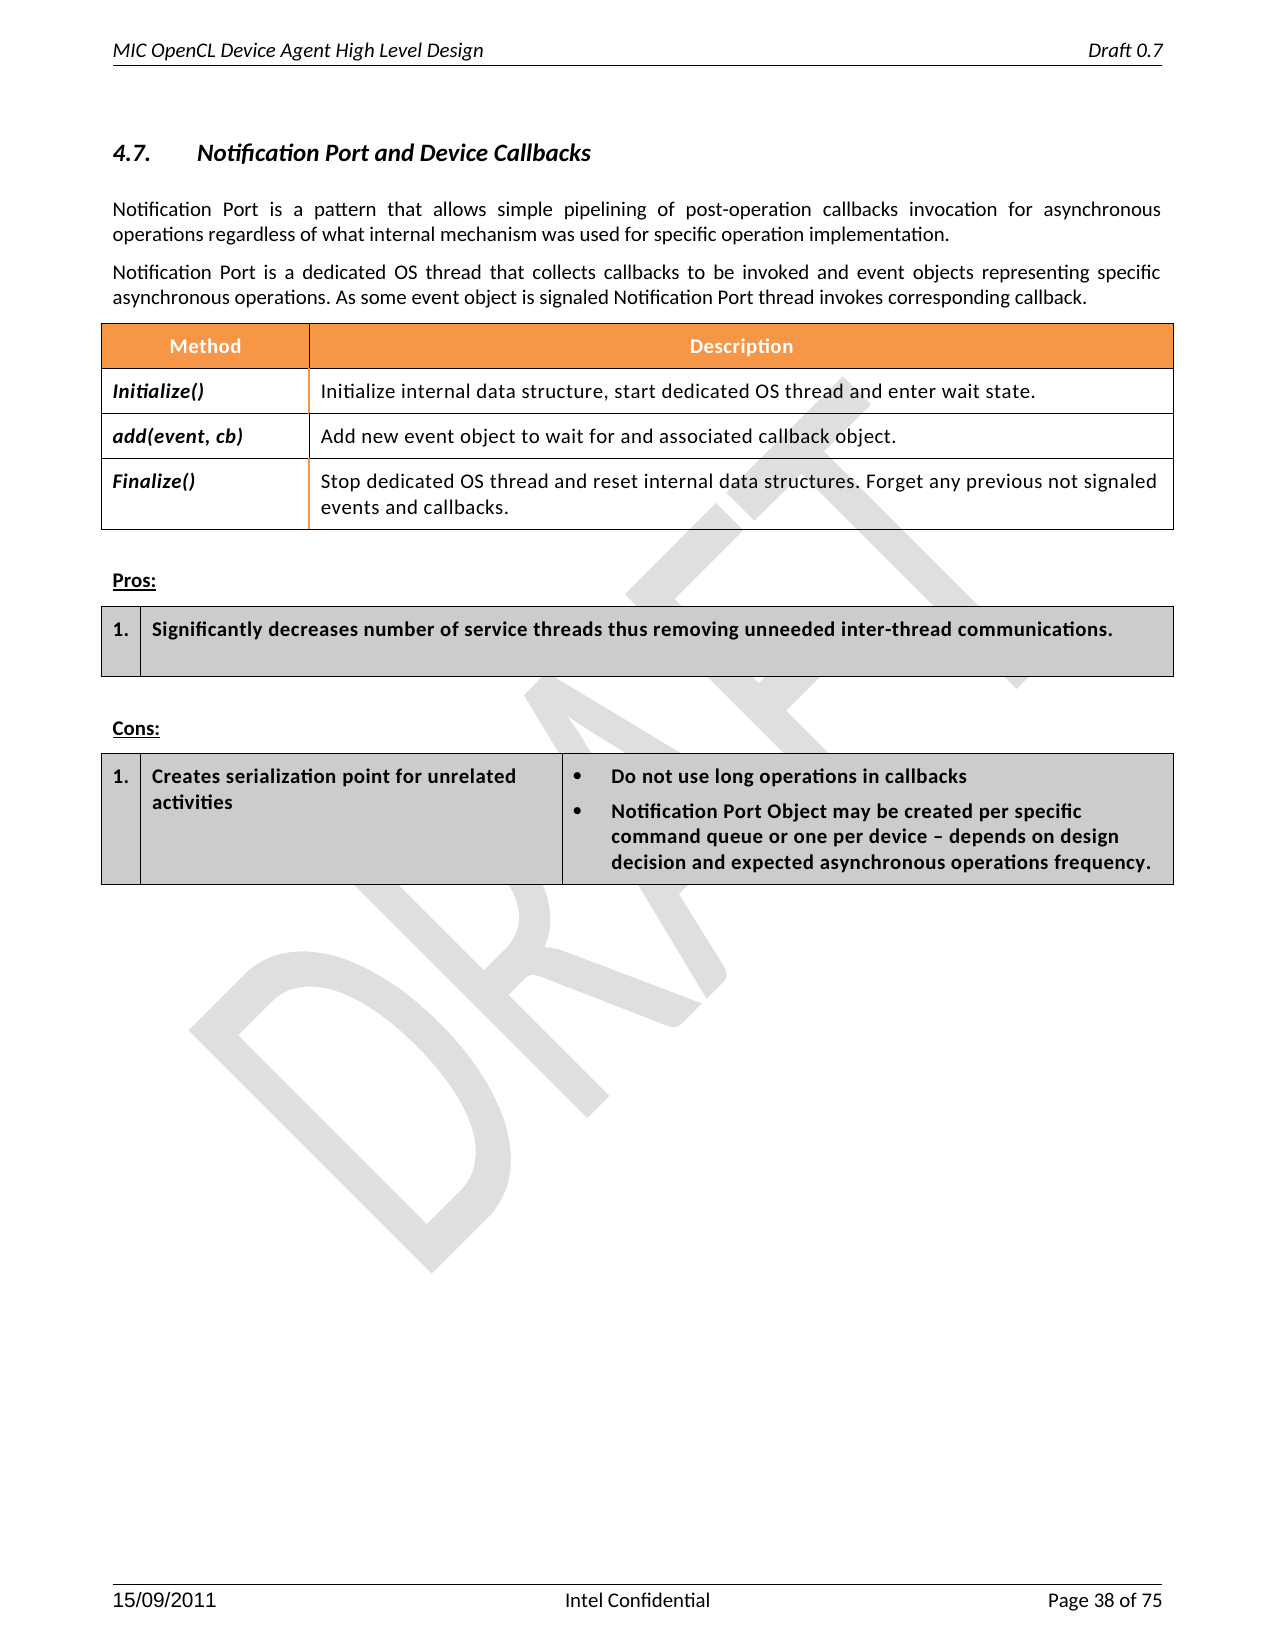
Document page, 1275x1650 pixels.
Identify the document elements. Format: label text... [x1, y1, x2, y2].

table_cell add(event, cb) [102, 414, 309, 458]
table_cell Stop dedicated OS thread and reset internal data structures. Forget any previous not signaled events and callbacks. [310, 459, 1173, 529]
table_cell Initialize internal data structure, start dedicated OS thread and enter wait state. [310, 369, 1173, 413]
table_header [102, 754, 140, 884]
table_header Description [310, 324, 1173, 368]
text Notification Port is a pattern that allows simple pipelining of post-operation callbacks invocation for asynchronous operations regardless of what internal mechanism was used for specific operation implementation. [112, 196, 1162, 247]
table_header [102, 607, 140, 676]
table_cell Initialize() [102, 369, 308, 413]
table_header Significantly decreases number of service threads thus removing unneeded inter-thread communications. [141, 607, 1173, 676]
text Notification Port is a dedicated OS thread that collects callbacks to be invoked and event objects representing specific asynchronous operations. As some event object is signaled Notification Port thread invokes corresponding callback. [112, 259, 1162, 310]
table_header Do not use long operations in callbacks Notification Port Object may be created per specific command queue or one per device – depends on design decision and expected asynchronous operations frequency. [563, 754, 1173, 884]
text Cons: [112, 715, 1162, 741]
table_header Method [102, 324, 309, 368]
text Pros: [112, 568, 1162, 593]
table_header Creates serialization point for unrelated activities [141, 754, 562, 884]
table_cell Add new event object to wait for and associated callback object. [310, 414, 1173, 458]
table_cell Finalize() [102, 459, 308, 529]
subtitle Notification Port and Device Callbacks [112, 137, 1162, 168]
